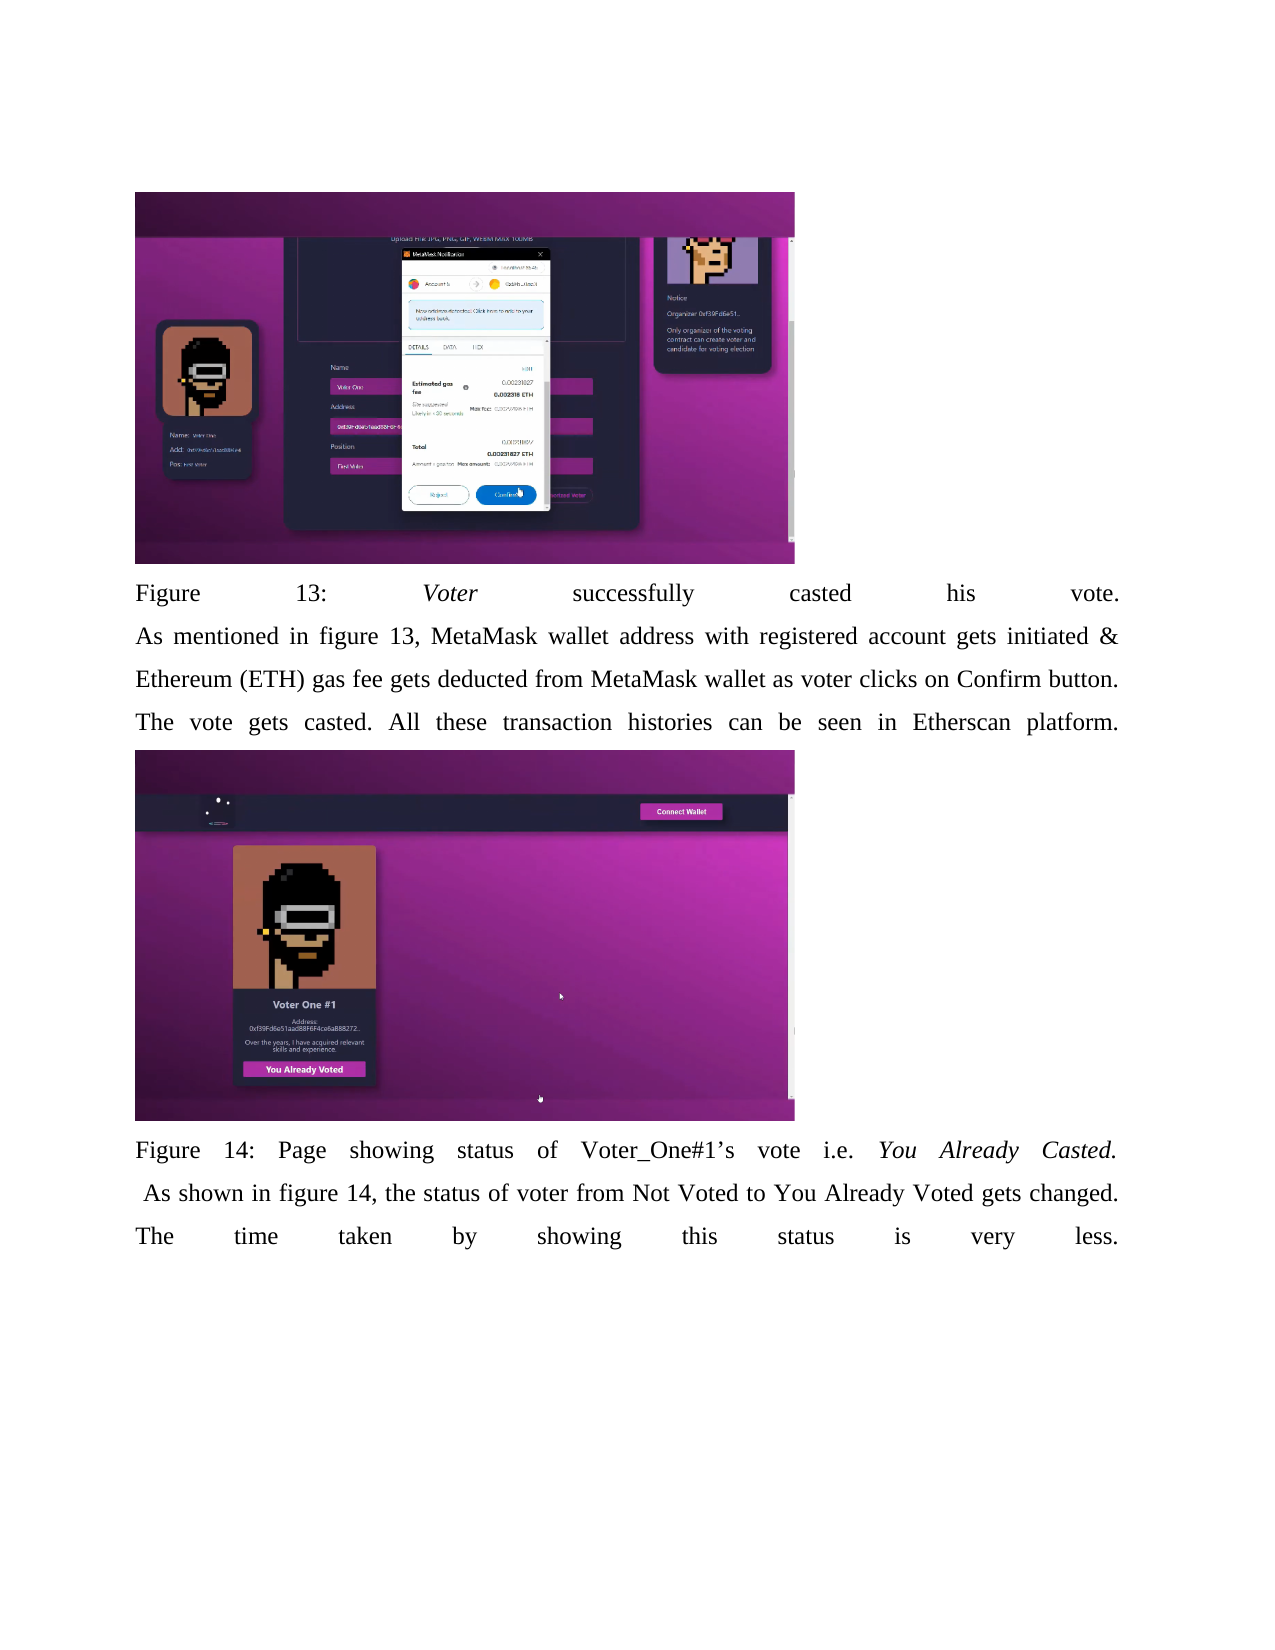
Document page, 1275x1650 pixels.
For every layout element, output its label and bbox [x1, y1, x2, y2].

text [135, 150, 1120, 1250]
picture [135, 192, 795, 564]
picture [135, 750, 795, 1121]
